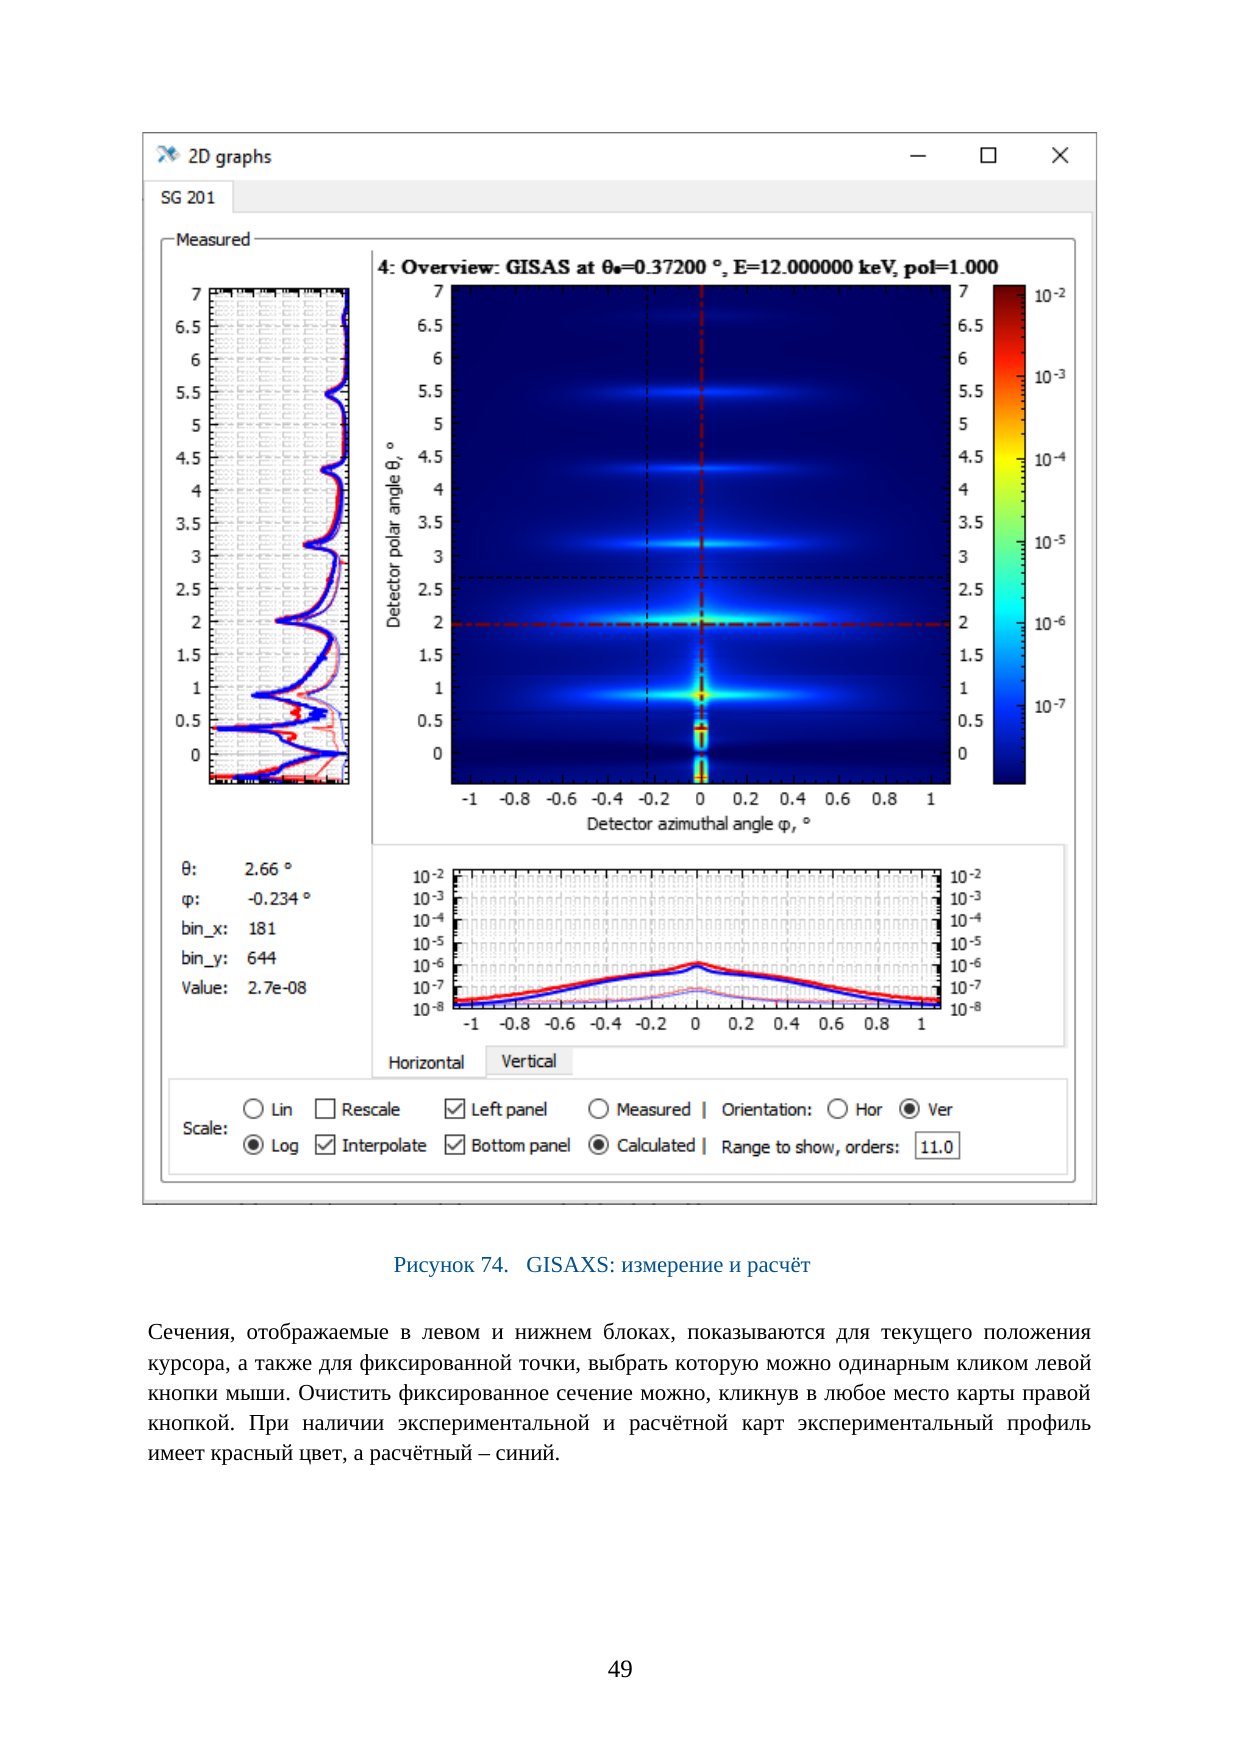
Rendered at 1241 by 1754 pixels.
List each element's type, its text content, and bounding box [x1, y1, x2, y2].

list GISAXS: измерение и расчёт [178, 1205, 1093, 1277]
picture [142, 132, 1098, 1205]
text Сечения, отображаемые в левом и нижнем блоках, показываются для текущего положения курсора, а также для фиксированной точки, выбрать которую можно одинарным кликом левой кнопки мыши. Очистить фиксированное сечение можно, кликнув в любое место карты правой кнопкой. При наличии экспериментальной и расчётной карт экспериментальный профиль имеет красный цвет, а расчётный – синий. [148, 1318, 1093, 1466]
